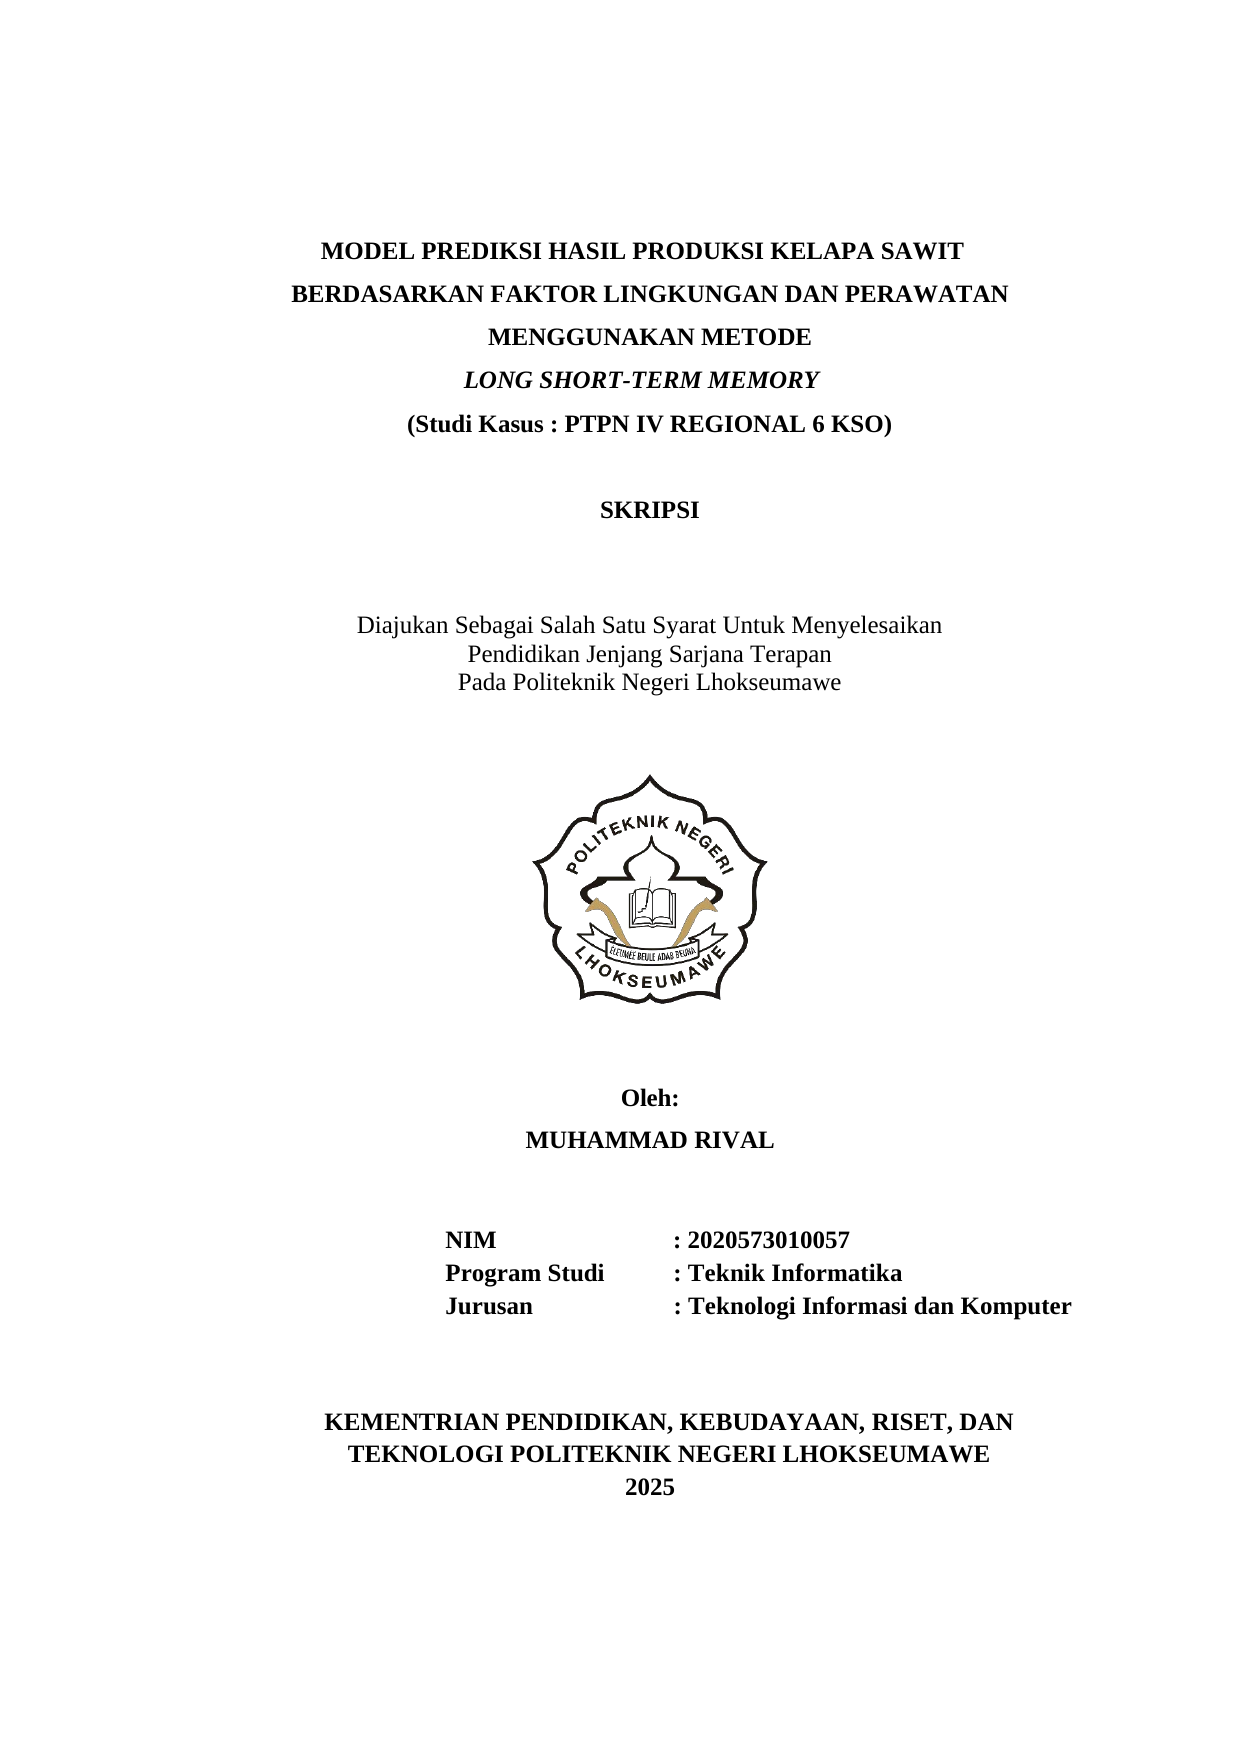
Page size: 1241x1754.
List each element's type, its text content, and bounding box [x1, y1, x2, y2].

text Jurusan : Teknologi Informasi dan Komputer [445, 1291, 1078, 1320]
text Program Studi : Teknik Informatika [445, 1258, 1063, 1287]
text KEMENTRIAN PENDIDIKAN, KEBUDAYAAN, RISET, DAN TEKNOLOGI POLITEKNIK NEGERI LHOKSEUMAWE [284, 1407, 1054, 1468]
text (Studi Kasus : PTPN IV REGIONAL 6 KSO) SKRIPSI Diajukan Sebagai Salah Satu Syarat Untuk Menyelesaikan [236, 409, 1063, 639]
text NIM : 2020573010057 [445, 1168, 1063, 1254]
text Oleh: [236, 1083, 1064, 1111]
text Pada Politeknik Negeri Lhokseumawe [236, 667, 1063, 725]
text 2025 [236, 1472, 1063, 1501]
text MODEL PREDIKSI HASIL PRODUKSI KELAPA SAWIT BERDASARKAN FAKTOR LINGKUNGAN DAN PERAWATAN MENGGUNAKAN METODE [265, 236, 1019, 351]
text LONG SHORT-TERM MEMORY [265, 366, 1019, 394]
picture [531, 770, 768, 1007]
text Pendidikan Jenjang Sarjana Terapan [236, 639, 1063, 667]
text MUHAMMAD RIVAL [236, 1125, 1064, 1154]
